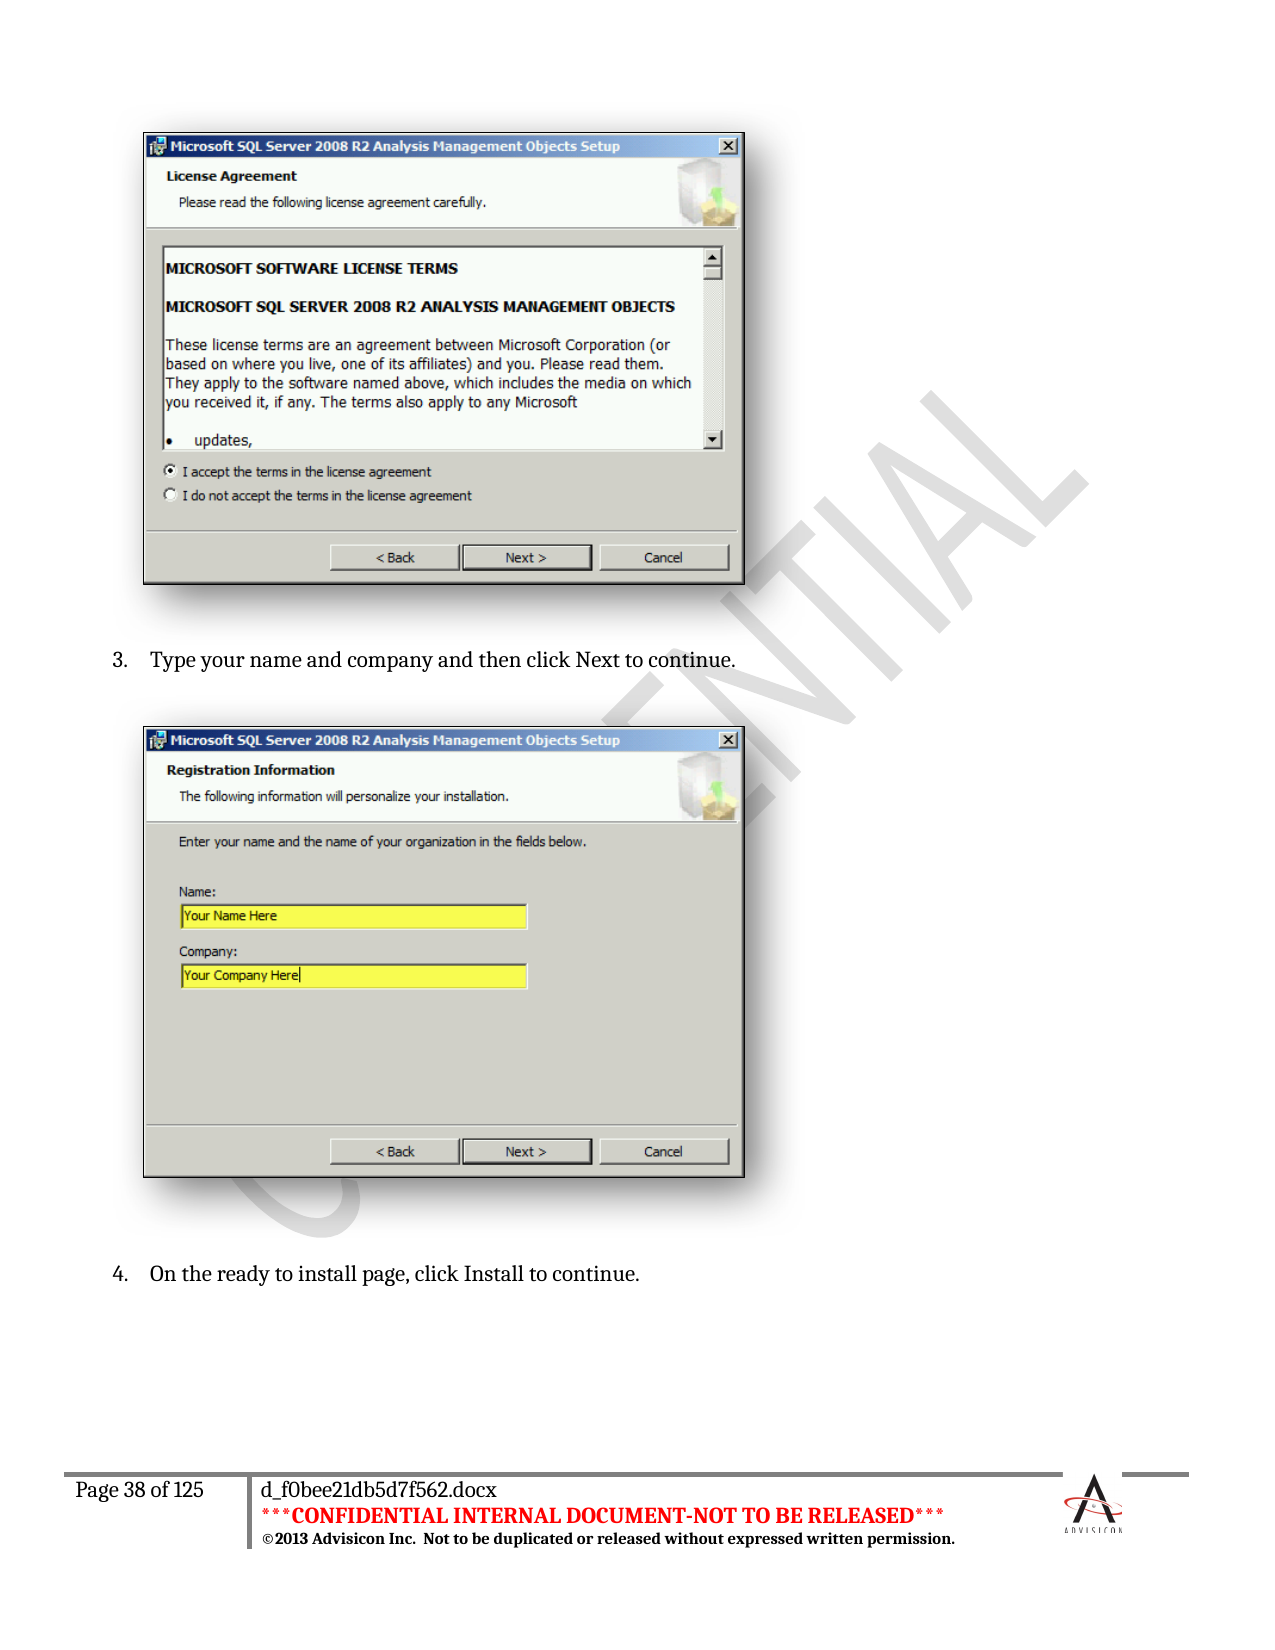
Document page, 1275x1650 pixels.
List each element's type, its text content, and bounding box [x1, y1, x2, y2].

picture [144, 133, 744, 584]
list Type your name and company and then click Next to continue. [112, 646, 1200, 673]
picture [144, 727, 744, 1177]
list On the ready to install page, click Install to continue. [112, 1261, 1200, 1287]
picture [1062, 1472, 1086, 1507]
